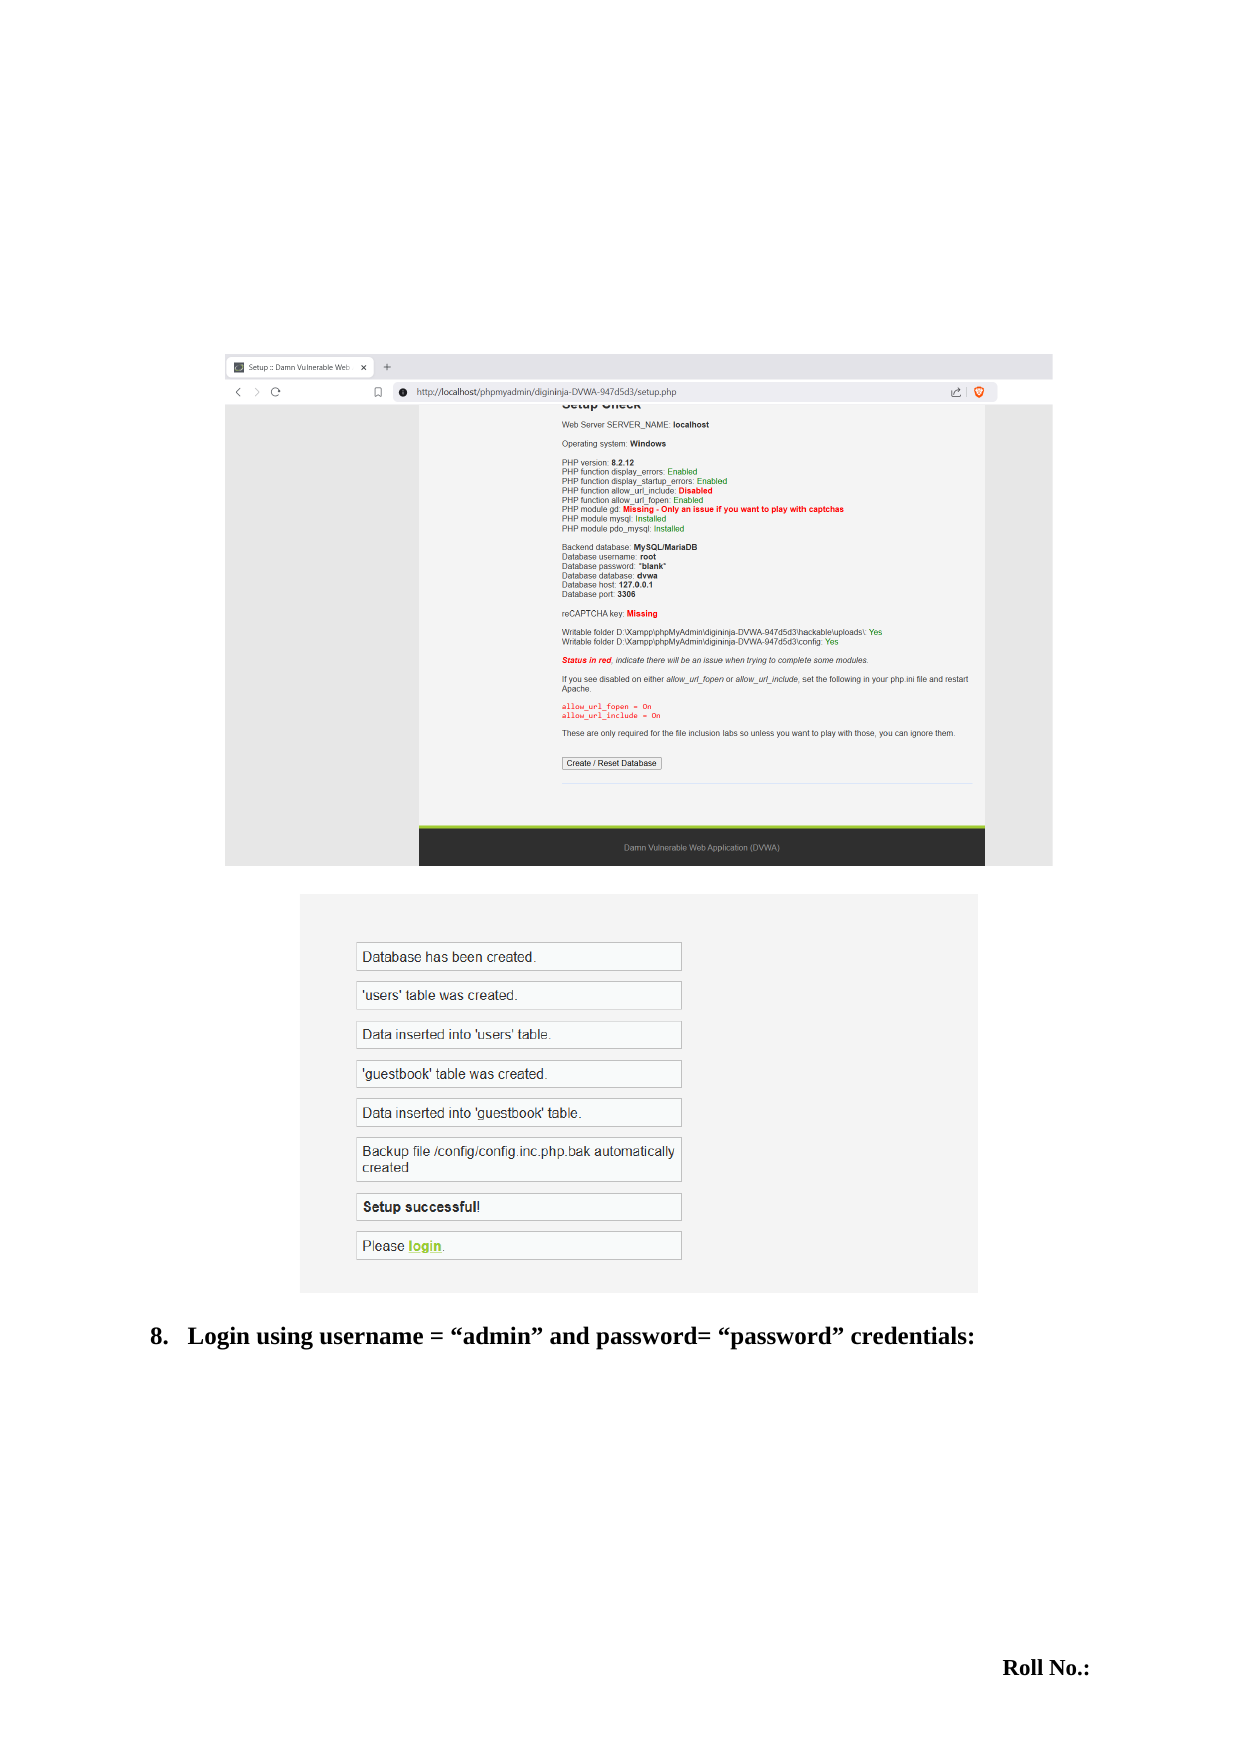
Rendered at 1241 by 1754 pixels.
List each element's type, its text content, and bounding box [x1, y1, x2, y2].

picture [225, 354, 1053, 866]
list Login using username = “admin” and password= “password” credentials: [150, 1321, 1090, 1350]
picture [299, 894, 978, 1293]
